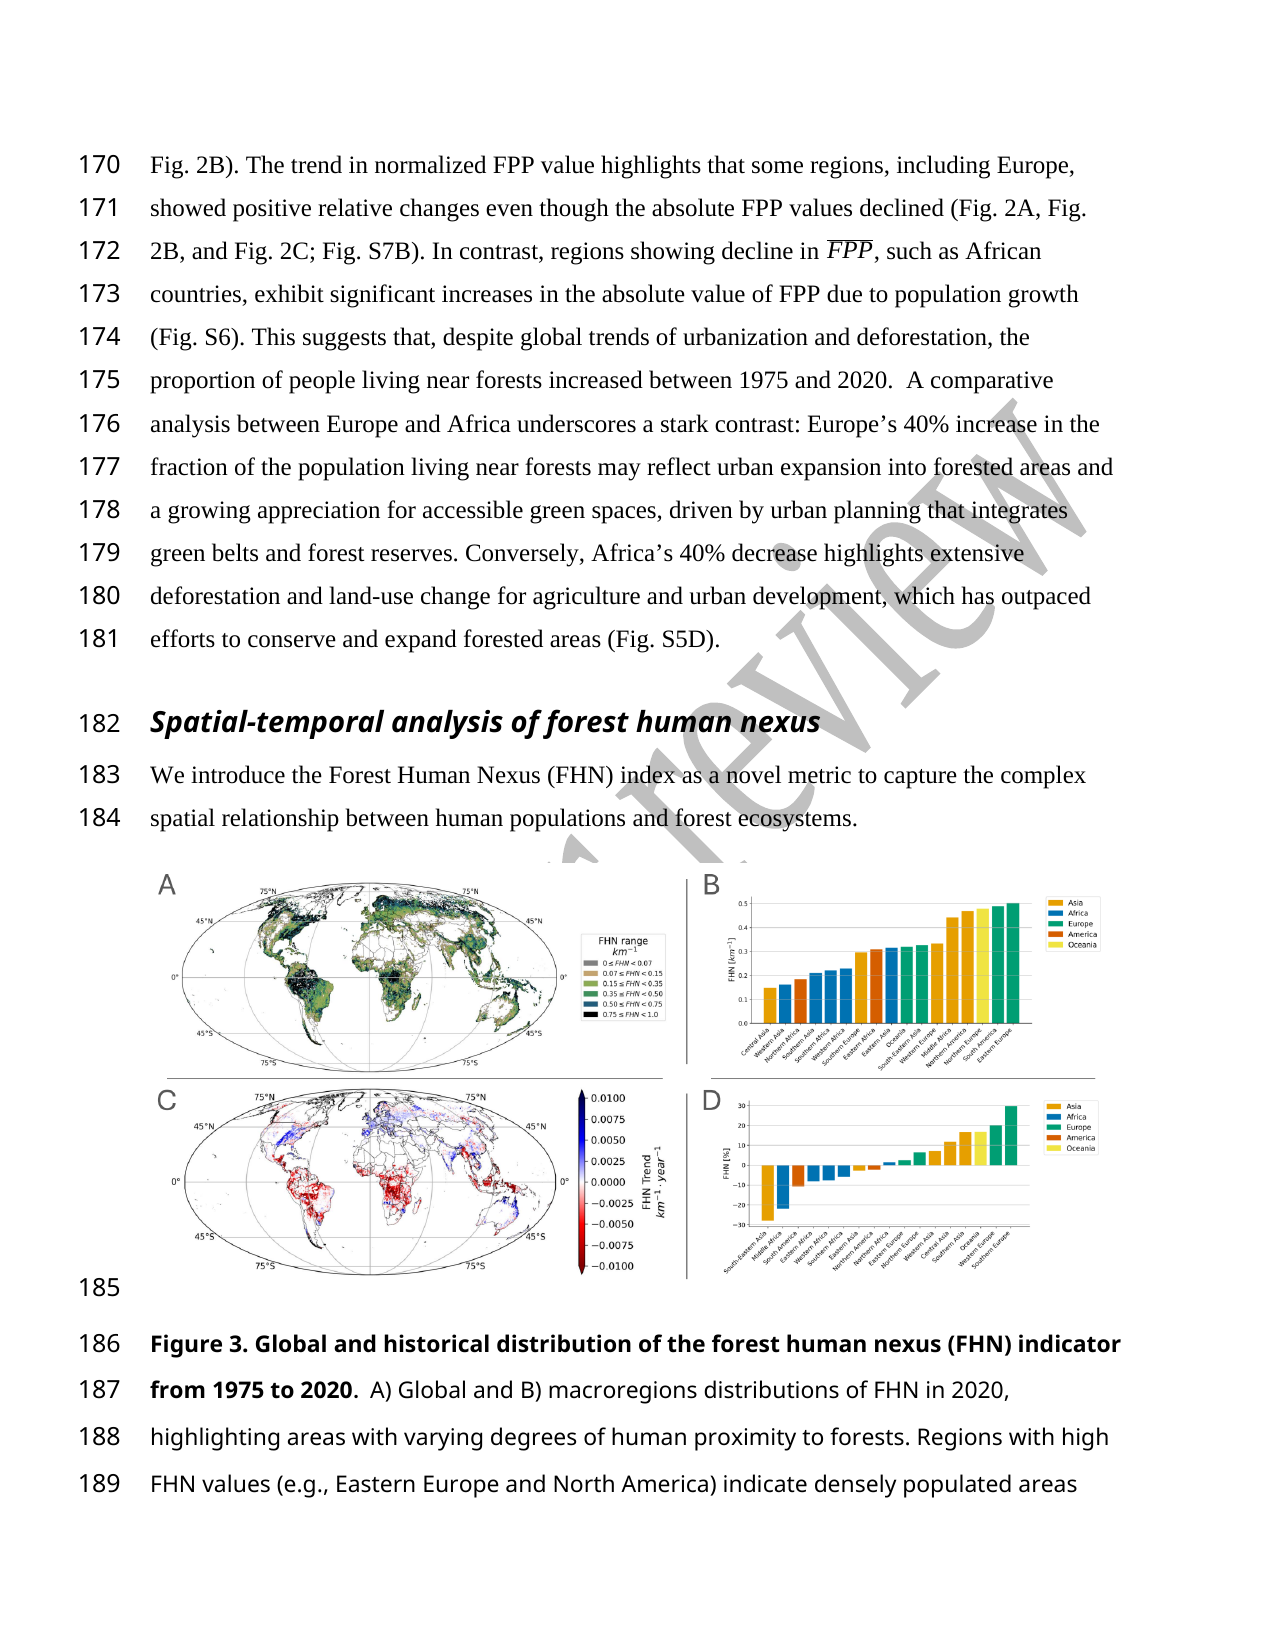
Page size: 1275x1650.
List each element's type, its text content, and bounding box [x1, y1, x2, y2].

text Spatial-temporal analysis of forest human nexus [150, 701, 1125, 741]
text We introduce the Forest Human Nexus (FHN) index as a novel metric to capture the complex spatial relationship between human populations and forest ecosystems. [150, 760, 1125, 832]
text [150, 150, 1125, 653]
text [150, 1327, 1125, 1499]
